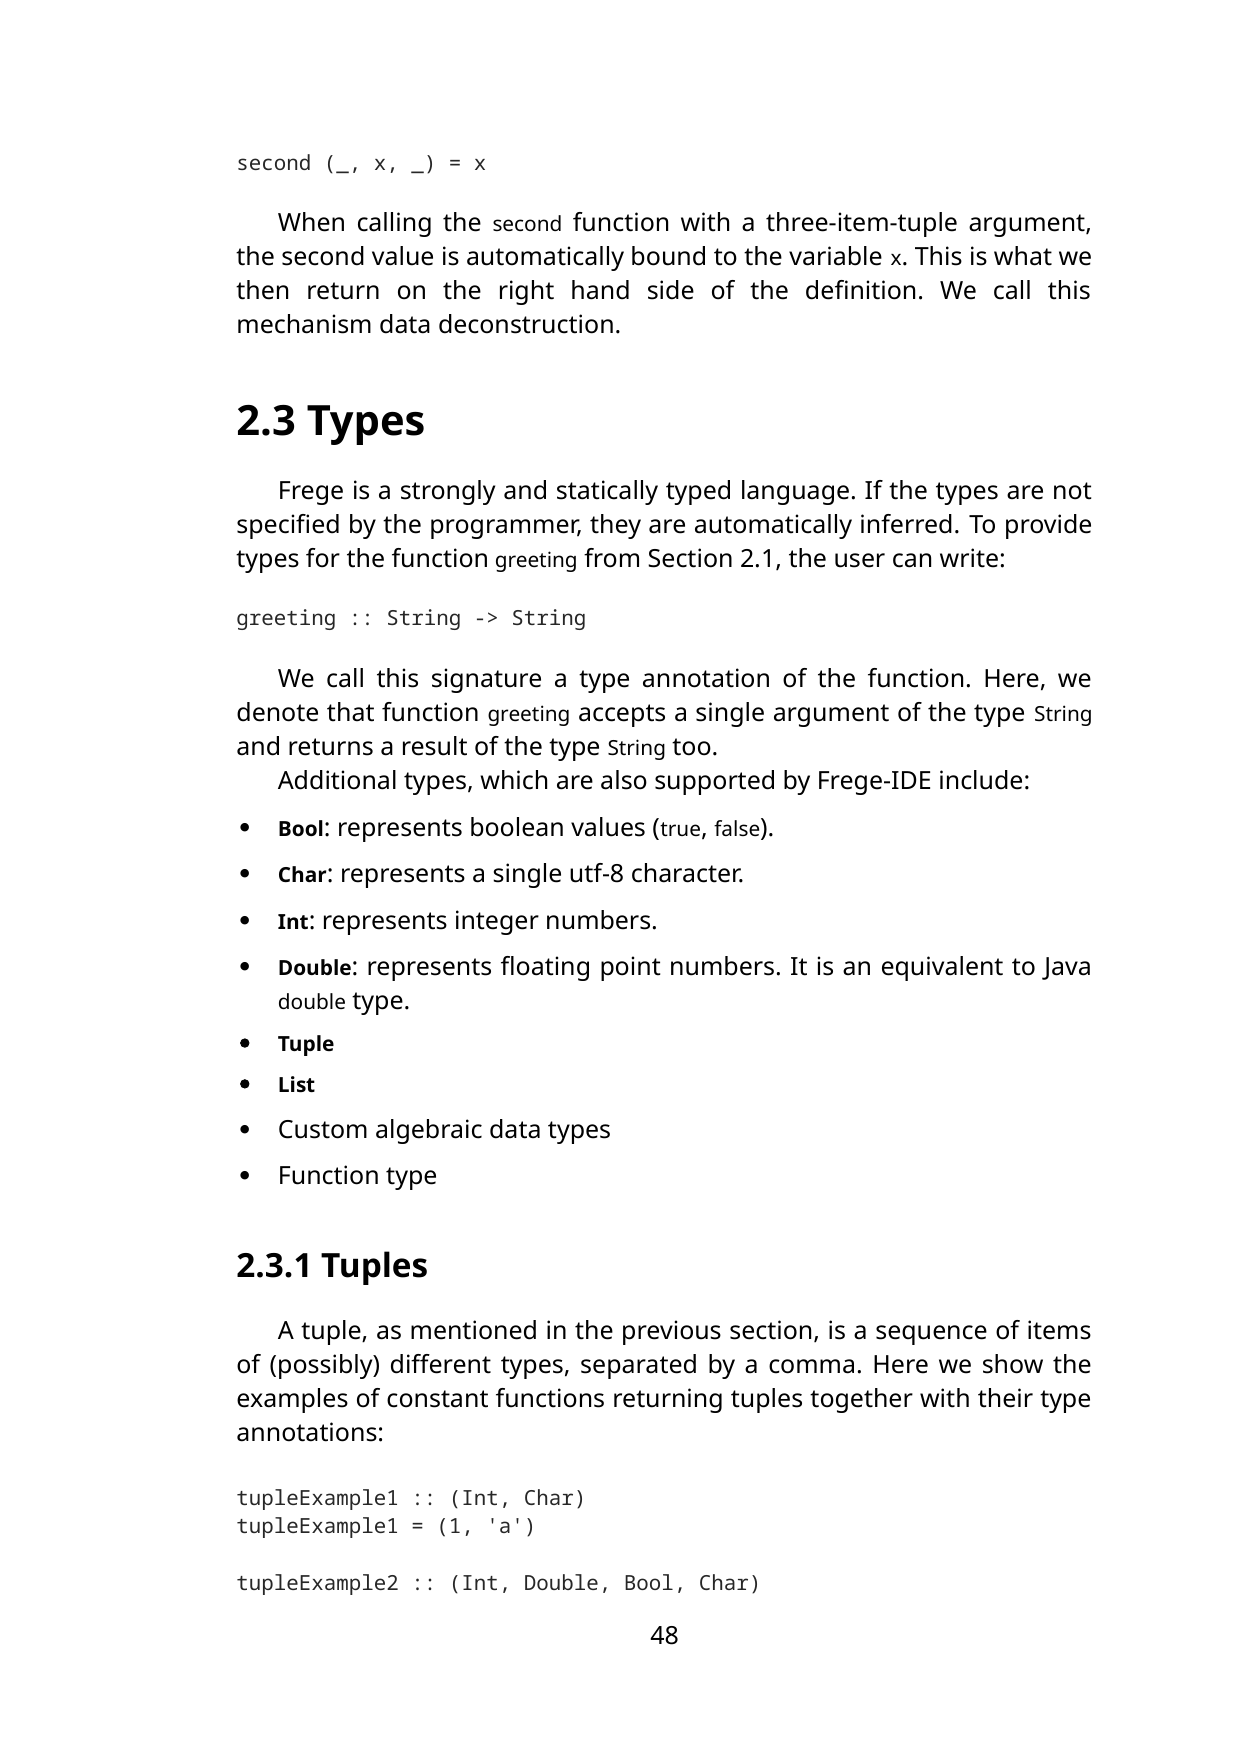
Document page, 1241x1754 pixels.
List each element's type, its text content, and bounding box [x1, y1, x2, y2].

text List [240, 1070, 1092, 1099]
text tupleExample2 :: (Int, Double, Bool, Char) [236, 1568, 1092, 1596]
text second (_, x, _) = x [236, 148, 1092, 176]
text Double: represents floating point numbers. It is an equivalent to Java double type. [240, 949, 1092, 1017]
text When calling the second function with a three-item-tuple argument, the second value is automatically bound to the variable x. This is what we then return on the right hand side of the definition. We call this mechanism data deconstruction. [236, 205, 1092, 341]
text We call this signature a type annotation of the function. Here, we denote that function greeting accepts a single argument of the type String and returns a result of the type String too. [236, 660, 1092, 763]
text tupleExample1 = (1, 'a') [236, 1511, 1092, 1539]
text Frege is a strongly and statically typed language. If the types are not specified by the programmer, they are automatically inferred. To provide types for the function greeting from Section 2.1, the user can write: [236, 473, 1092, 575]
subtitle 2.3 Types [236, 391, 1092, 448]
text greeting :: String -> String [236, 603, 1092, 632]
text Char: represents a single utf-8 character. [240, 856, 1092, 890]
text A tuple, as mentioned in the previous section, is a sequence of items of (possibly) different types, separated by a comma. Here we show the examples of constant functions returning tuples together with their type annotations: [236, 1312, 1092, 1449]
text tupleExample1 :: (Int, Char) [236, 1483, 1092, 1511]
text Tuple [240, 1029, 1092, 1058]
subtitle 2.3.1 Tuples [236, 1242, 1092, 1287]
text Additional types, which are also supported by Frege-IDE include: [236, 763, 1092, 797]
text Function type [240, 1158, 1092, 1192]
text Int: represents integer numbers. [240, 902, 1092, 936]
text Custom algebraic data types [240, 1111, 1092, 1145]
text Bool: represents boolean values (true, false). [240, 809, 1092, 843]
